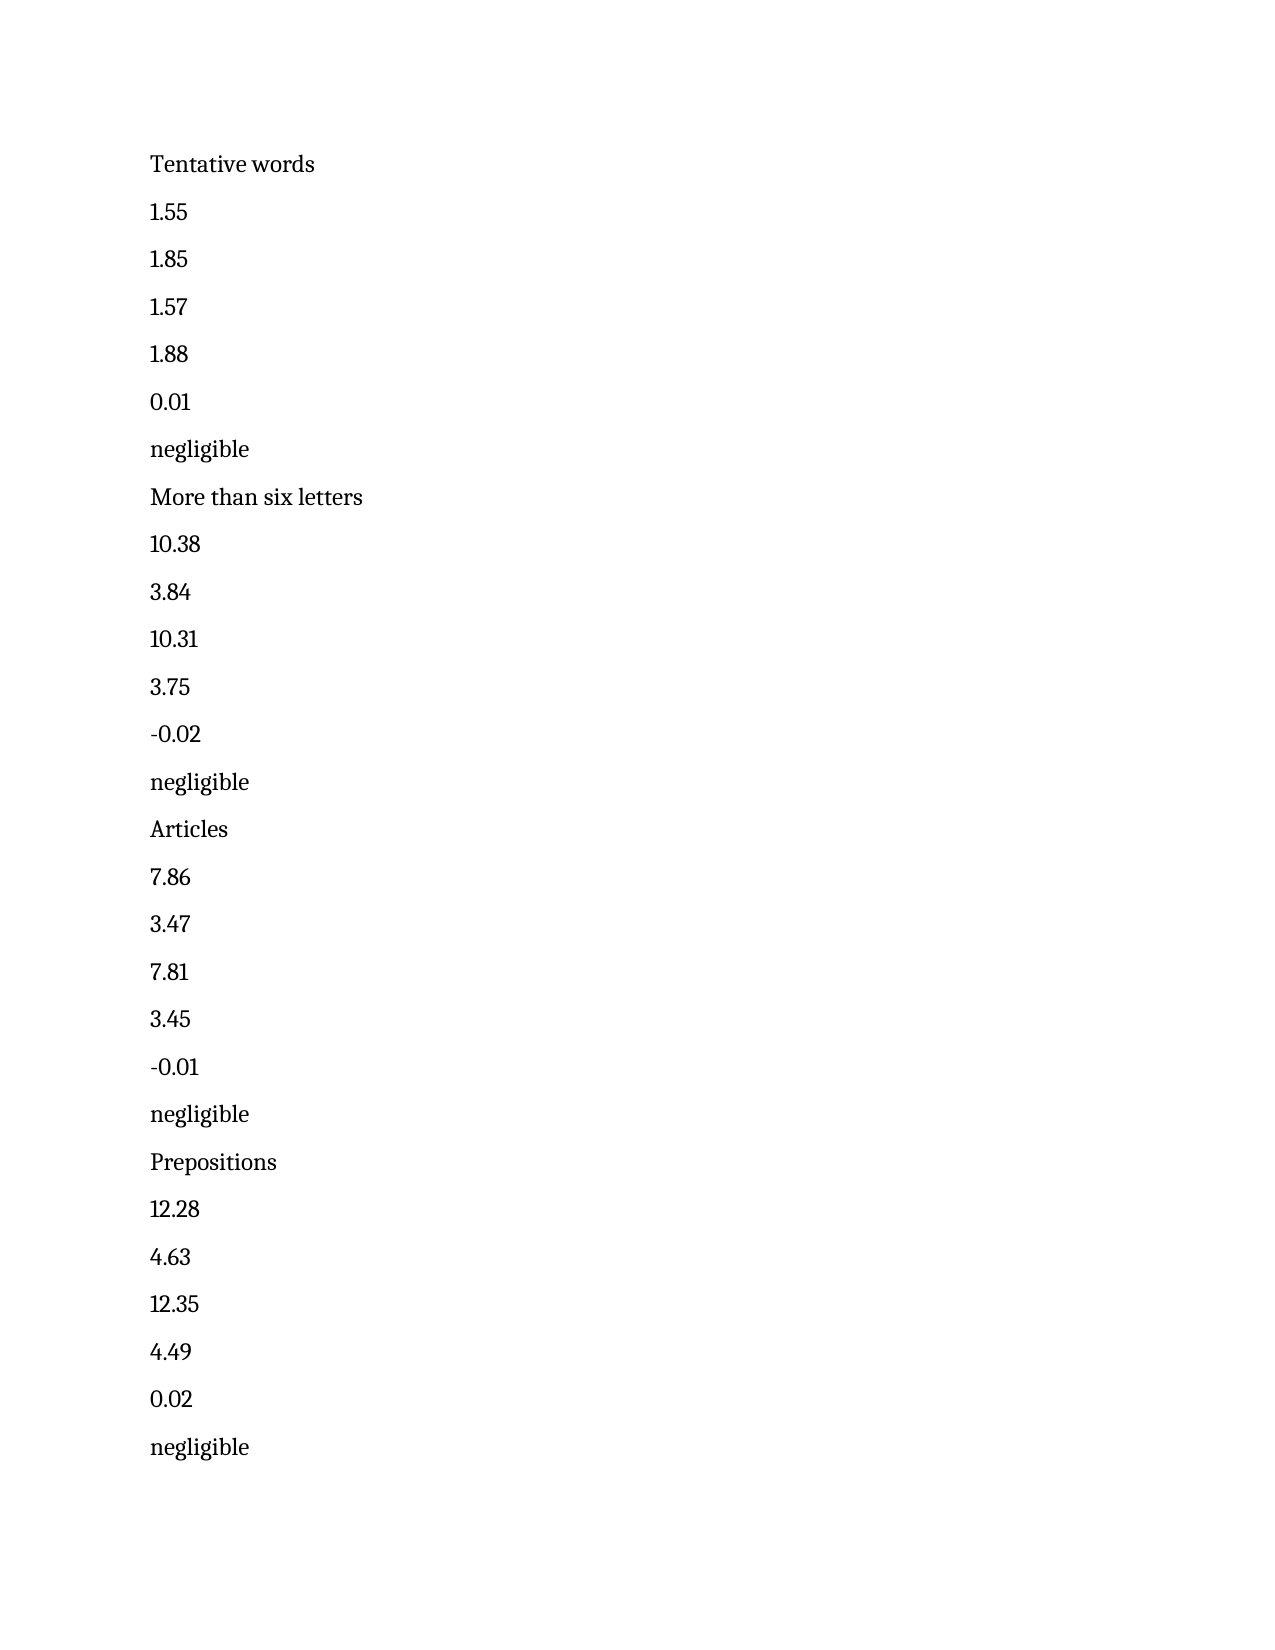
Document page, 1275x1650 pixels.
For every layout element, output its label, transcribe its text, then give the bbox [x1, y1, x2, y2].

text Tentative words [150, 150, 1125, 179]
text 1.55 [150, 197, 1125, 226]
text negligible [150, 1432, 1125, 1461]
text 12.28 [150, 1195, 1125, 1224]
text Articles [150, 815, 1125, 844]
text 1.88 [150, 340, 1125, 369]
text negligible [150, 767, 1125, 796]
text 10.38 [150, 530, 1125, 559]
text 3.75 [150, 672, 1125, 701]
text 3.47 [150, 910, 1125, 939]
text 0.02 [150, 1385, 1125, 1414]
text negligible [150, 1100, 1125, 1129]
text 4.49 [150, 1337, 1125, 1366]
text 0.01 [150, 387, 1125, 416]
text Prepositions [150, 1147, 1125, 1176]
text -0.01 [150, 1052, 1125, 1081]
text 1.85 [150, 245, 1125, 274]
text 3.84 [150, 577, 1125, 606]
text 3.45 [150, 1005, 1125, 1034]
text 7.86 [150, 862, 1125, 891]
text More than six letters [150, 482, 1125, 511]
text 12.35 [150, 1290, 1125, 1319]
text 1.57 [150, 292, 1125, 321]
text 10.31 [150, 625, 1125, 654]
text negligible [150, 435, 1125, 464]
text -0.02 [150, 720, 1125, 749]
text 7.81 [150, 957, 1125, 986]
text 4.63 [150, 1242, 1125, 1271]
